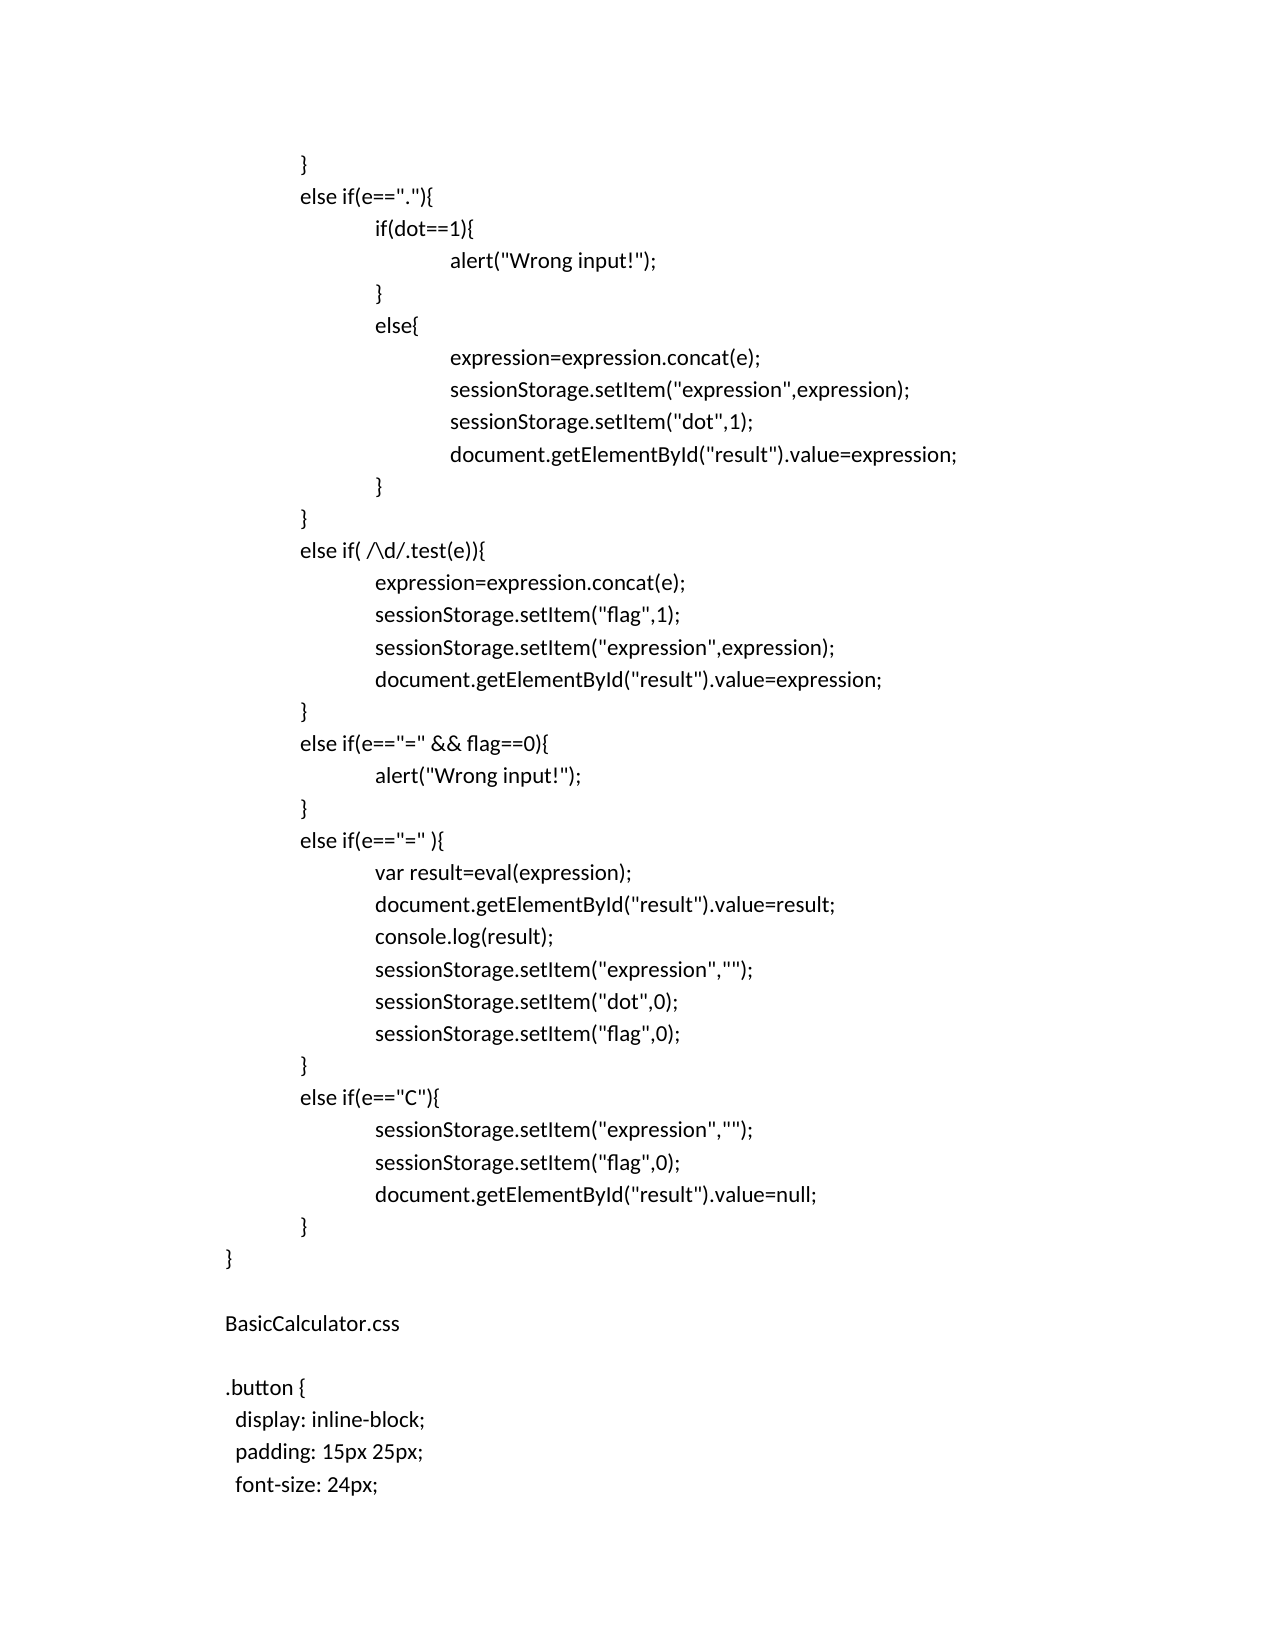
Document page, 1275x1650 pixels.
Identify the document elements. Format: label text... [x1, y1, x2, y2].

list else if(e=="C"){ [225, 1083, 1125, 1111]
list BasicCalculator.css [225, 1309, 1125, 1337]
list } [225, 1051, 1125, 1079]
list else if(e=="."){ [225, 182, 1125, 210]
list sessionStorage.setItem("flag",0); [225, 1148, 1125, 1176]
list else if(e=="=" && flag==0){ [225, 729, 1125, 757]
list expression=expression.concat(e); [225, 568, 1125, 596]
list } [225, 504, 1125, 532]
list } [225, 472, 1125, 500]
list var result=eval(expression); [225, 858, 1125, 886]
list sessionStorage.setItem("dot",1); [225, 407, 1125, 436]
list } [225, 1212, 1125, 1240]
list document.getElementById("result").value=expression; [225, 665, 1125, 693]
list else if(e=="=" ){ [225, 826, 1125, 854]
list .button { [225, 1373, 1125, 1401]
list console.log(result); [225, 922, 1125, 951]
list if(dot==1){ [225, 214, 1125, 242]
list } [225, 279, 1125, 307]
list sessionStorage.setItem("expression",""); [225, 955, 1125, 983]
list expression=expression.concat(e); [225, 343, 1125, 371]
list alert("Wrong input!"); [225, 247, 1125, 274]
list alert("Wrong input!"); [225, 762, 1125, 789]
list } [225, 794, 1125, 822]
list document.getElementById("result").value=expression; [225, 440, 1125, 468]
list padding: 15px 25px; [225, 1437, 1125, 1466]
list document.getElementById("result").value=null; [225, 1180, 1125, 1208]
list sessionStorage.setItem("flag",0); [225, 1019, 1125, 1047]
list } [225, 697, 1125, 725]
list else{ [225, 311, 1125, 339]
list sessionStorage.setItem("dot",0); [225, 987, 1125, 1015]
list } [225, 1244, 1125, 1272]
list sessionStorage.setItem("flag",1); [225, 601, 1125, 629]
list font-size: 24px; [225, 1470, 1125, 1498]
list else if( /\d/.test(e)){ [225, 536, 1125, 564]
list } [225, 150, 1125, 178]
list document.getElementById("result").value=result; [225, 890, 1125, 918]
list sessionStorage.setItem("expression",""); [225, 1116, 1125, 1144]
list sessionStorage.setItem("expression",expression); [225, 633, 1125, 661]
list display: inline-block; [225, 1405, 1125, 1433]
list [225, 375, 1125, 403]
